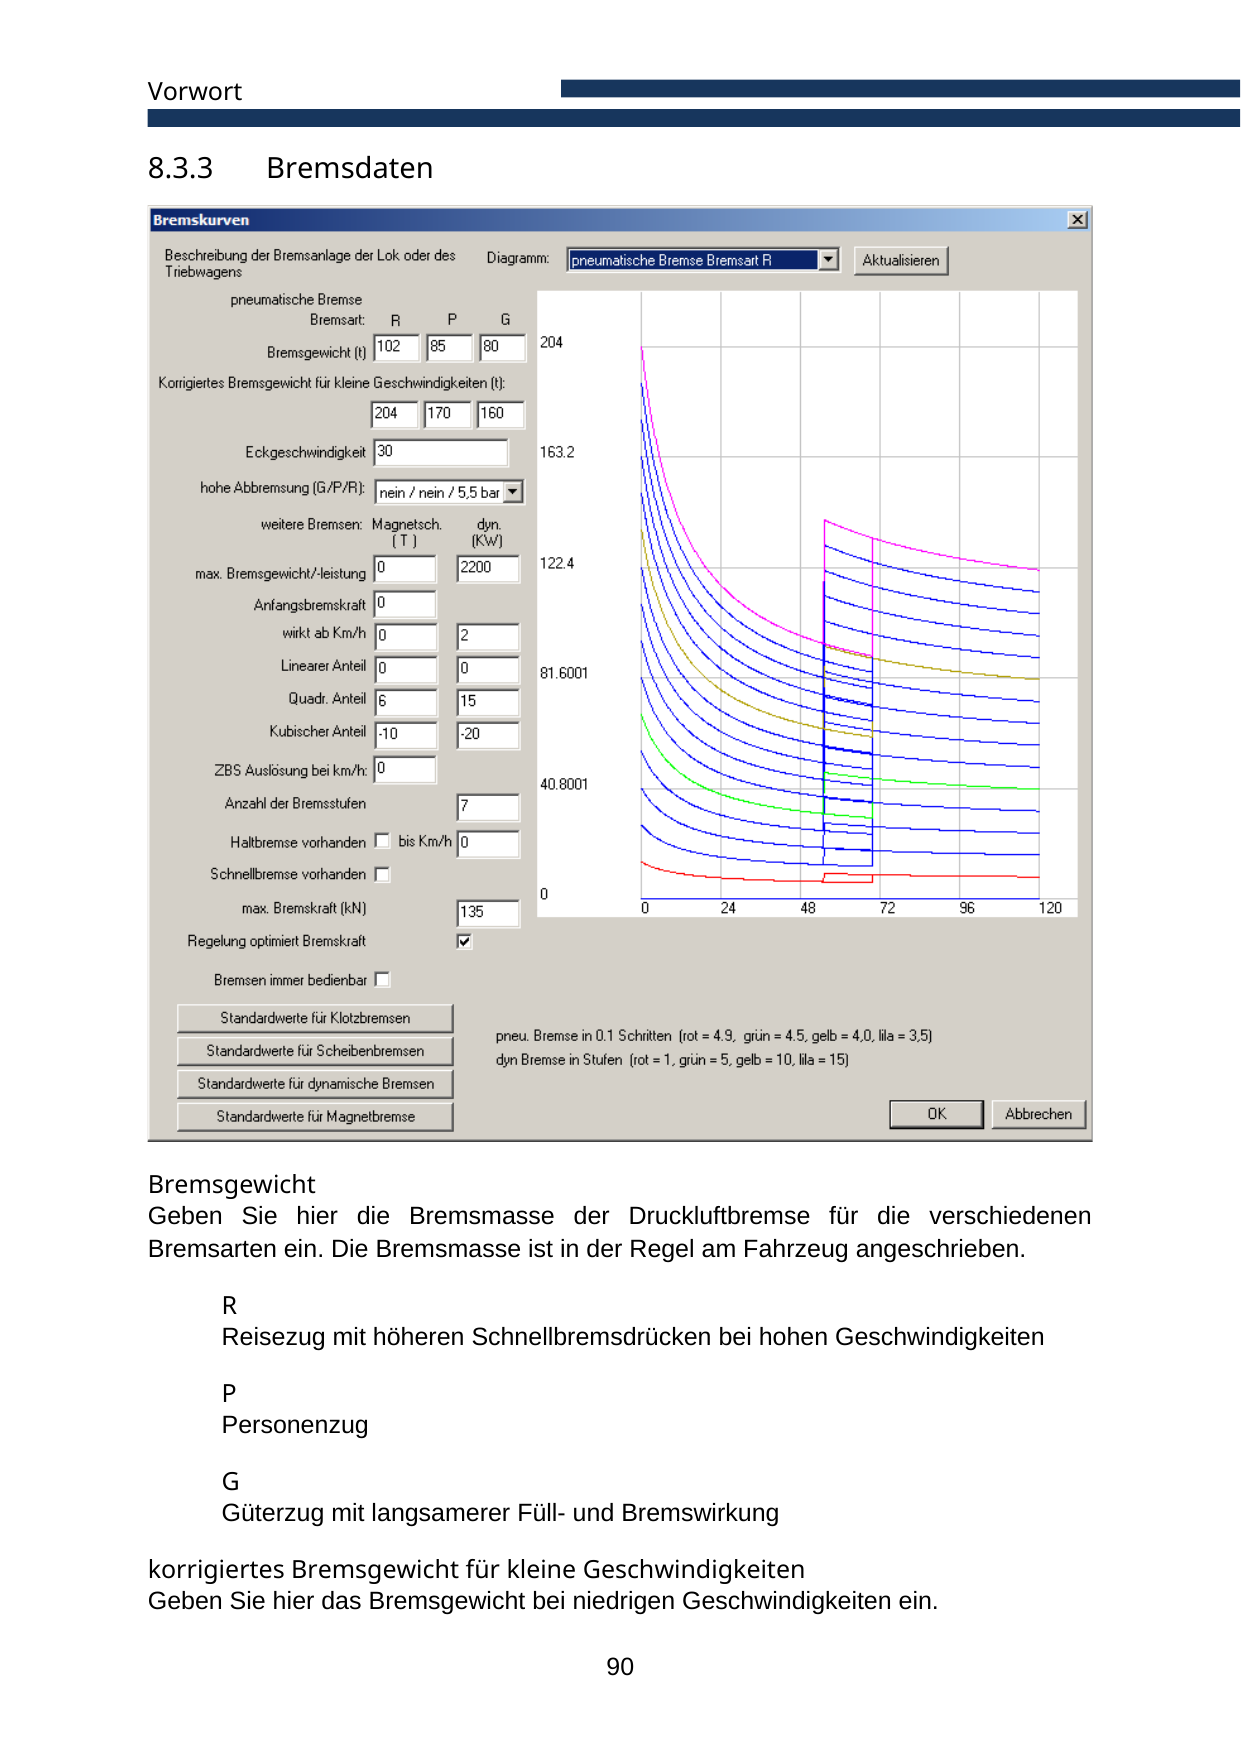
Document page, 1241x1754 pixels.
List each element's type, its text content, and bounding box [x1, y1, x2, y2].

text Güterzug mit langsamerer Füll- und Bremswirkung [148, 1498, 1093, 1527]
text Geben Sie hier das Bremsgewicht bei niedrigen Geschwindigkeiten ein. [148, 1586, 1093, 1614]
text R [148, 1288, 1093, 1322]
text Bremsgewicht [148, 1167, 1093, 1201]
text Reisezug mit höheren Schnellbremsdrücken bei hohen Geschwindigkeiten [148, 1322, 1093, 1351]
text P [148, 1376, 1093, 1410]
text Geben Sie hier die Bremsmasse der Druckluftbremse für die verschiedenen Bremsarten ein. Die Bremsmasse ist in der Regel am Fahrzeug angeschrieben. [148, 1201, 1093, 1263]
text G [148, 1464, 1093, 1498]
text Personenzug [148, 1410, 1093, 1439]
text korrigiertes Bremsgewicht für kleine Geschwindigkeiten [148, 1552, 1093, 1586]
subtitle Bremsdaten [148, 148, 1093, 187]
picture [147, 205, 1093, 1142]
